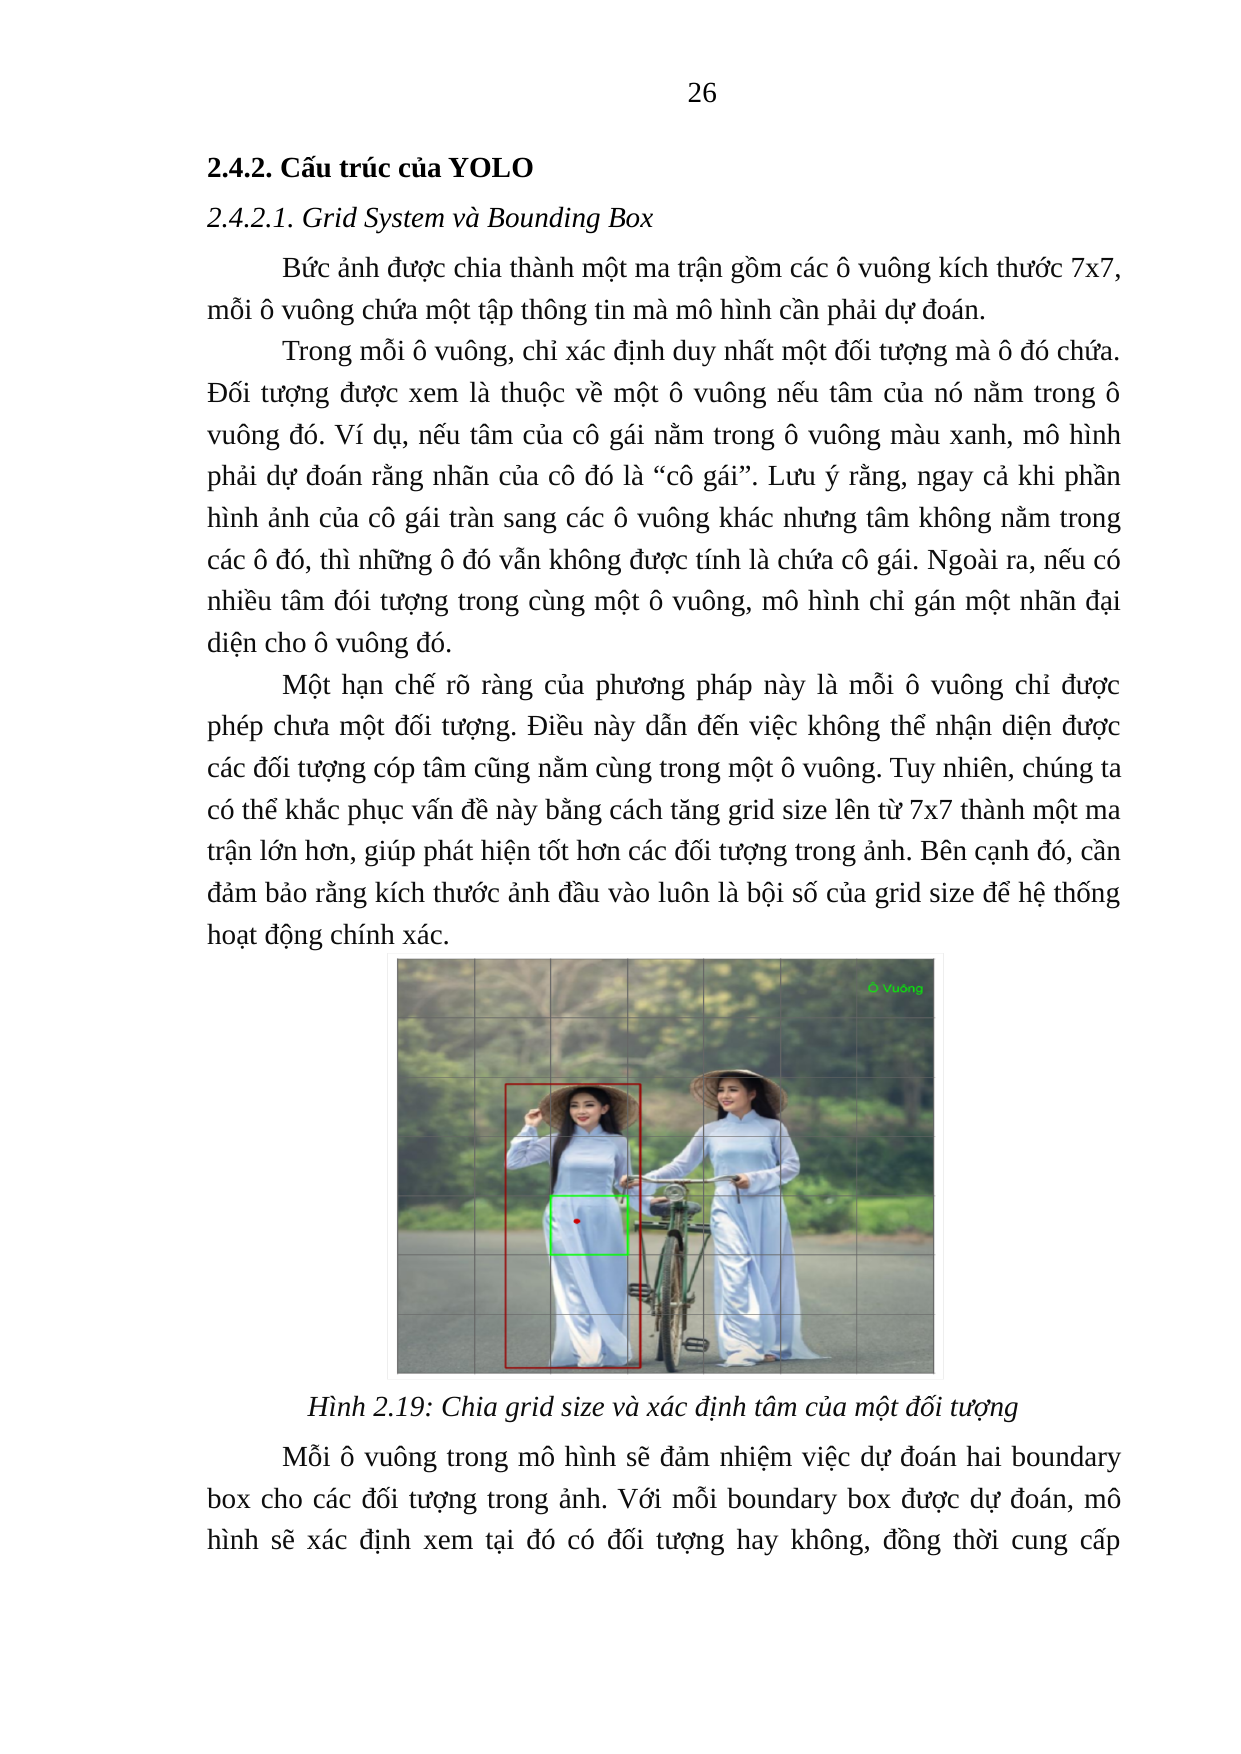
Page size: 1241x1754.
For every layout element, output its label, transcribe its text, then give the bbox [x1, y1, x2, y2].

subtitle 2.4.2.1. Grid System và Bounding Box [207, 192, 1122, 234]
subtitle 2.4.2. Cấu trúc của YOLO [207, 142, 1122, 184]
text Trong mỗi ô vuông, chỉ xác định duy nhất một đối tượng mà ô đó chứa. Đối tượng được xem là thuộc về một ô vuông nếu tâm của nó nằm trong ô vuông đó. Ví dụ, nếu tâm của cô gái nằm trong ô vuông màu xanh, mô hình phải dự đoán rằng nhãn của cô đó là “cô gái”. Lưu ý rằng, ngay cả khi phần hình ảnh của cô gái tràn sang các ô vuông khác nhưng tâm không nằm trong các ô đó, thì những ô đó vẫn không được tính là chứa cô gái. Ngoài ra, nếu có nhiều tâm đói tượng trong cùng một ô vuông, mô hình chỉ gán một nhãn đại diện cho ô vuông đó. [207, 325, 1122, 659]
picture [384, 950, 944, 1381]
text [207, 1431, 1122, 1556]
text Một hạn chế rõ ràng của phương pháp này là mỗi ô vuông chỉ được phép chưa một đối tượng. Điều này dẫn đến việc không thể nhận diện được các đối tượng cóp tâm cũng nằm cùng trong một ô vuông. Tuy nhiên, chúng ta có thể khắc phục vấn đề này bằng cách tăng grid size lên từ 7x7 thành một ma trận lớn hơn, giúp phát hiện tốt hơn các đối tượng trong ảnh. Bên cạnh đó, cần đảm bảo rằng kích thước ảnh đầu vào luôn là bội số của grid size để hệ thống hoạt động chính xác. [207, 659, 1122, 950]
text Hình 2.19: Chia grid size và xác định tâm của một đối tượng [207, 1389, 1122, 1423]
text Bức ảnh được chia thành một ma trận gồm các ô vuông kích thước 7x7, mỗi ô vuông chứa một tập thông tin mà mô hình cần phải dự đoán. [207, 242, 1122, 325]
